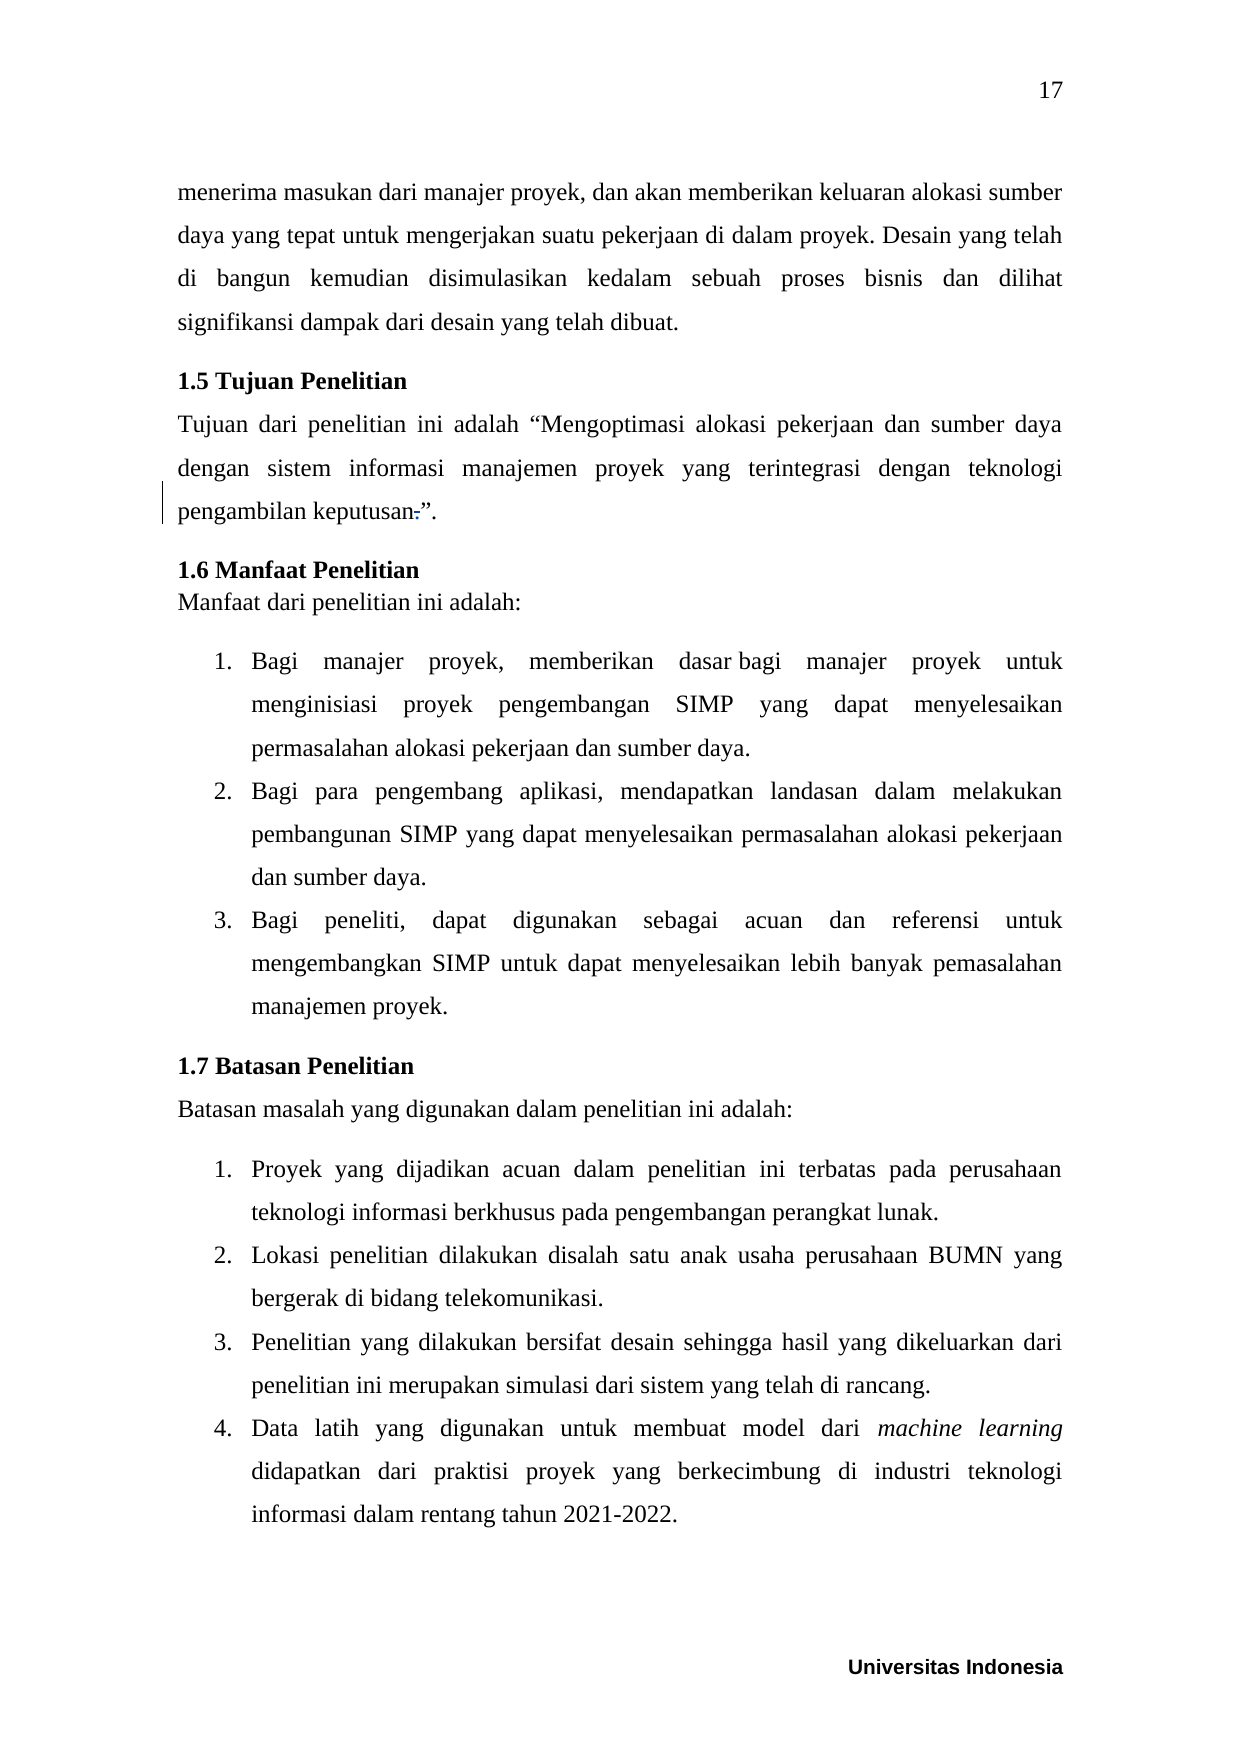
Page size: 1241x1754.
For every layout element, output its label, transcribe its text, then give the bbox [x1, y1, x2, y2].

text Tujuan dari penelitian ini adalah “Mengoptimasi alokasi pekerjaan dan sumber daya dengan sistem informasi manajemen proyek yang terintegrasi dengan teknologi pengambilan keputusan”. [177, 409, 1063, 524]
list Lokasi penelitian dilakukan disalah satu anak usaha perusahaan BUMN yang bergerak di bidang telekomunikasi. [213, 1240, 1063, 1312]
subtitle Manfaat Penelitian [177, 556, 1063, 584]
subtitle Batasan Penelitian [177, 1051, 1063, 1080]
list Proyek yang dijadikan acuan dalam penelitian ini terbatas pada perusahaan teknologi informasi berkhusus pada pengembangan perangkat lunak. [213, 1154, 1063, 1226]
list Bagi manajer proyek, memberikan dasar bagi manajer proyek untuk menginisiasi proyek pengembangan SIMP yang dapat menyelesaikan permasalahan alokasi pekerjaan dan sumber daya. [213, 646, 1063, 761]
list Bagi para pengembang aplikasi, mendapatkan landasan dalam melakukan pembangunan SIMP yang dapat menyelesaikan permasalahan alokasi pekerjaan dan sumber daya. [213, 776, 1063, 891]
list Bagi peneliti, dapat digunakan sebagai acuan dan referensi untuk mengembangkan SIMP untuk dapat menyelesaikan lebih banyak pemasalahan manajemen proyek. [213, 905, 1063, 1020]
list Data latih yang digunakan untuk membuat model dari machine learning didapatkan dari praktisi proyek yang berkecimbung di industri teknologi informasi dalam rentang tahun 2021-2022. [213, 1413, 1063, 1528]
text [177, 177, 1063, 335]
text Batasan masalah yang digunakan dalam penelitian ini adalah: [177, 1094, 1063, 1123]
subtitle Tujuan Penelitian [177, 366, 1063, 395]
text Manfaat dari penelitian ini adalah: [177, 587, 1063, 615]
list Penelitian yang dilakukan bersifat desain sehingga hasil yang dikeluarkan dari penelitian ini merupakan simulasi dari sistem yang telah di rancang. [213, 1327, 1063, 1398]
